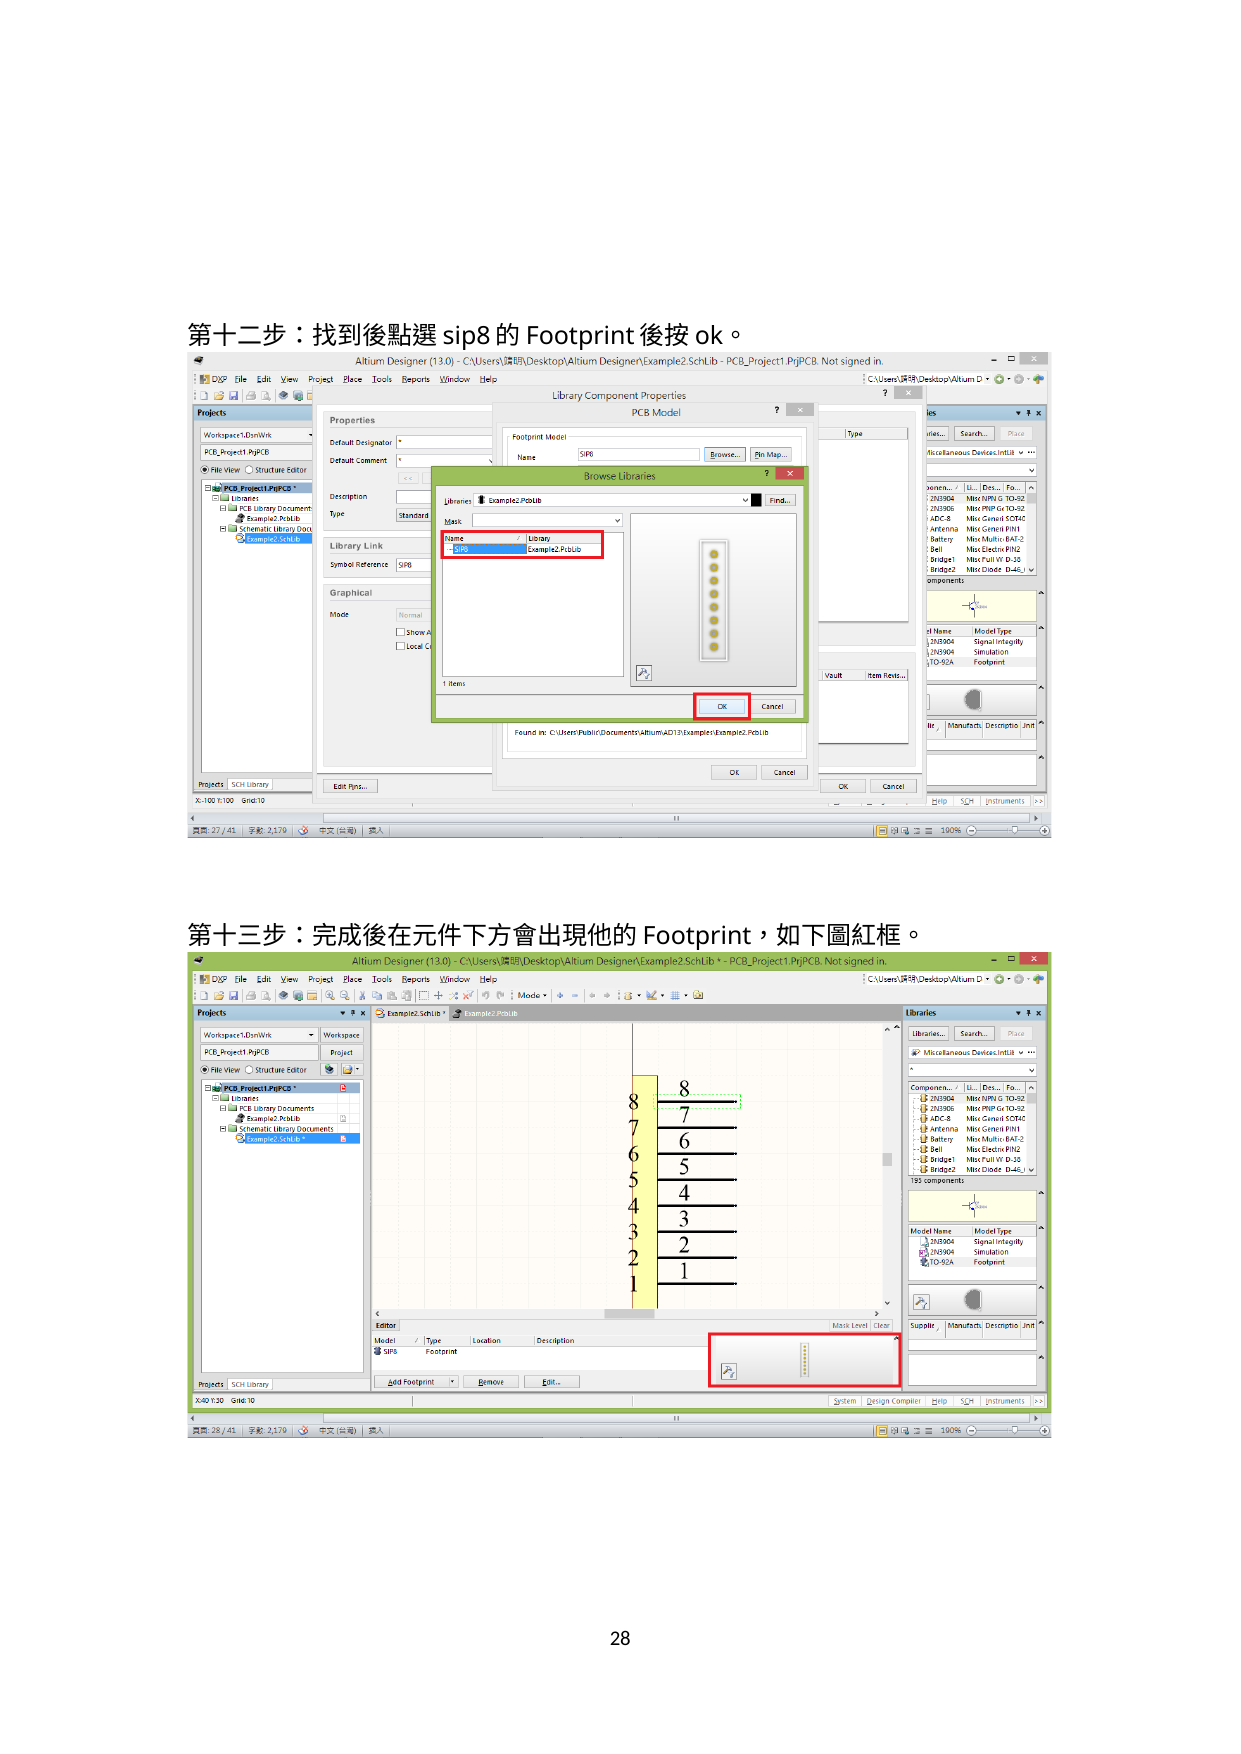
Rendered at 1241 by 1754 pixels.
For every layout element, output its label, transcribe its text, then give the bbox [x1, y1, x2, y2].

picture [187, 352, 1052, 838]
picture [187, 952, 1052, 1438]
